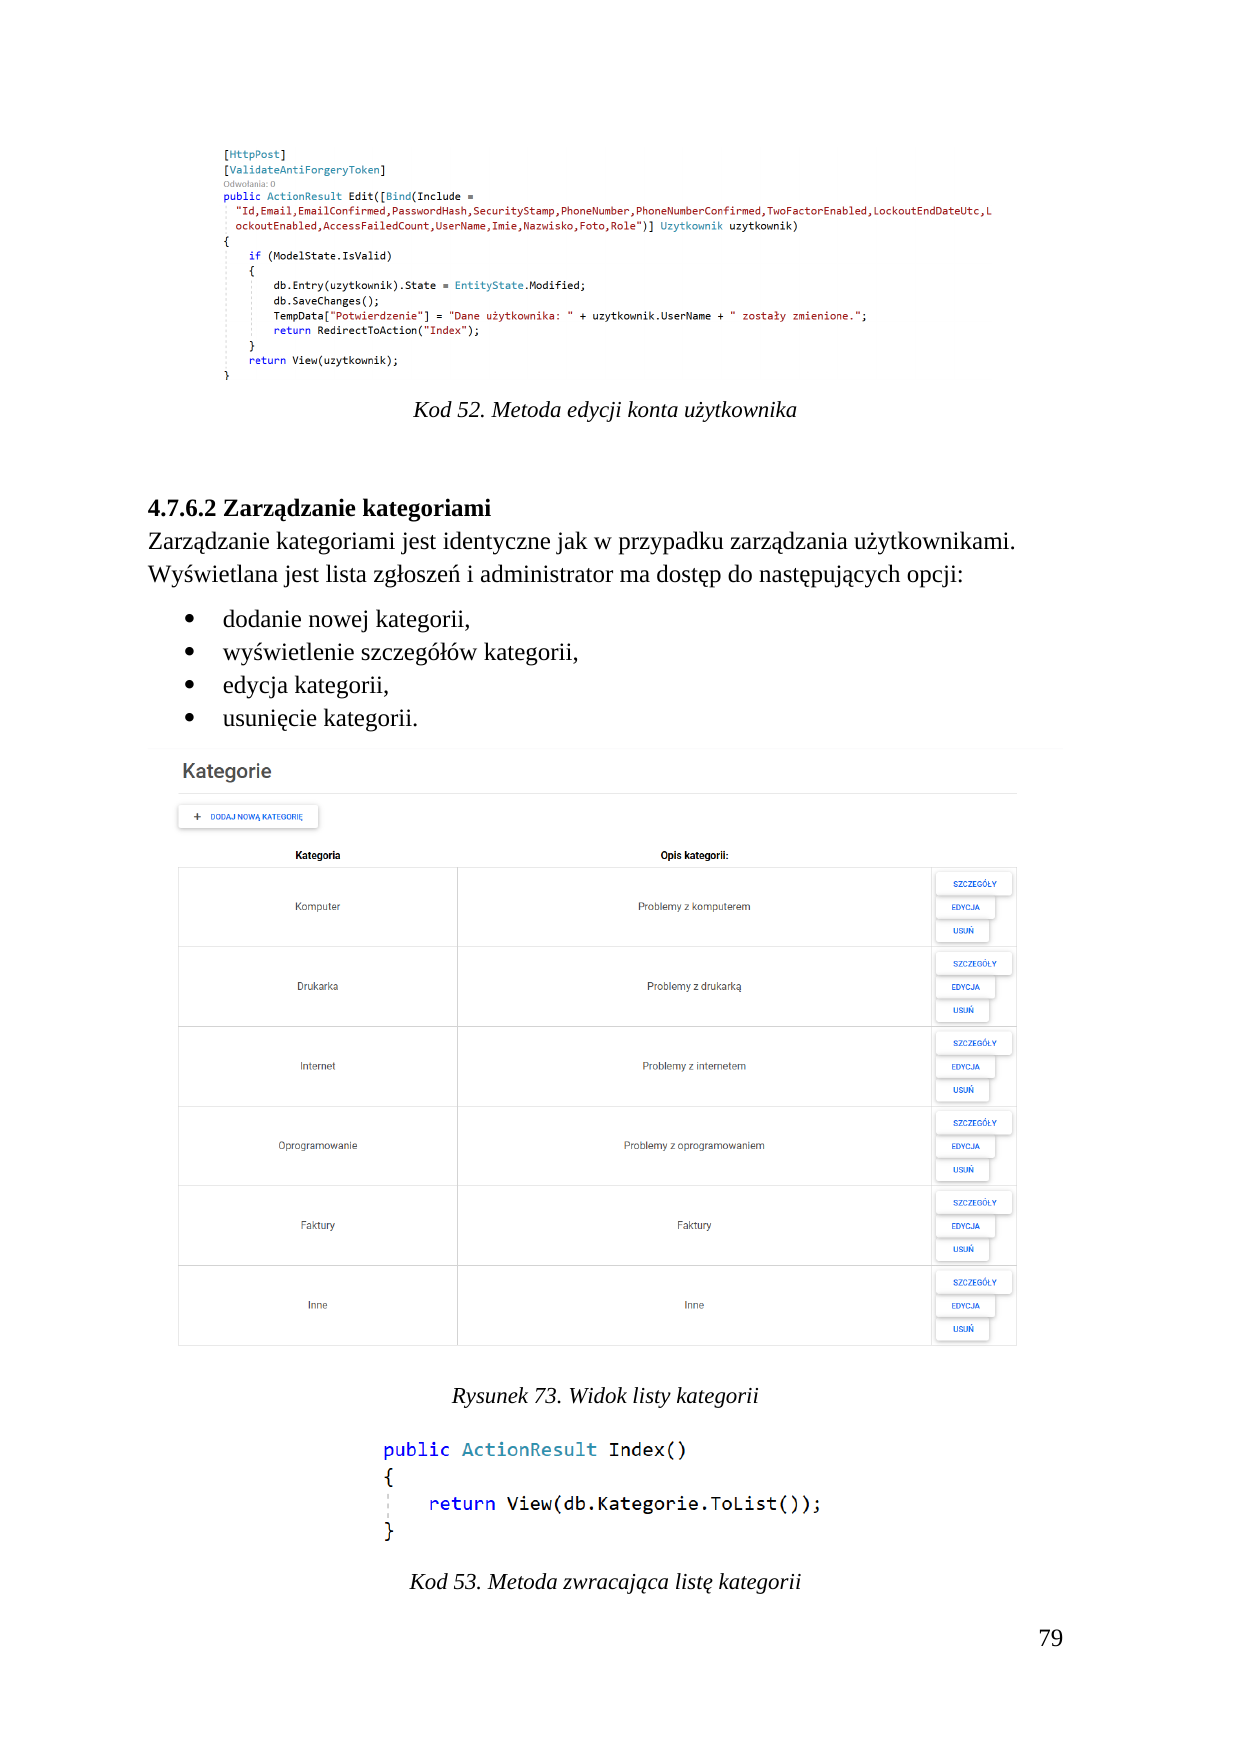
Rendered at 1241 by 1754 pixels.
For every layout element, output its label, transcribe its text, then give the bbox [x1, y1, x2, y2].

text Kod 52. Metoda edycji konta użytkownika [148, 396, 1063, 422]
picture [368, 1432, 843, 1551]
subtitle 4.7.6.2 Zarządzanie kategoriami [148, 493, 1063, 521]
text Kod 53. Metoda zwracająca listę kategorii [148, 1568, 1063, 1594]
text Rysunek 73. Widok listy kategorii [148, 1382, 1063, 1408]
list dodanie nowej kategorii, [185, 604, 1063, 633]
list edycja kategorii, [185, 670, 1063, 699]
picture [218, 147, 993, 380]
list usunięcie kategorii. [185, 703, 1063, 732]
text Zarządzanie kategoriami jest identyczne jak w przypadku zarządzania użytkownikami. Wyświetlana jest lista zgłoszeń i administrator ma dostęp do następujących opcji: [148, 526, 1063, 587]
picture [147, 748, 1063, 1366]
list wyświetlenie szczegółów kategorii, [185, 637, 1063, 666]
